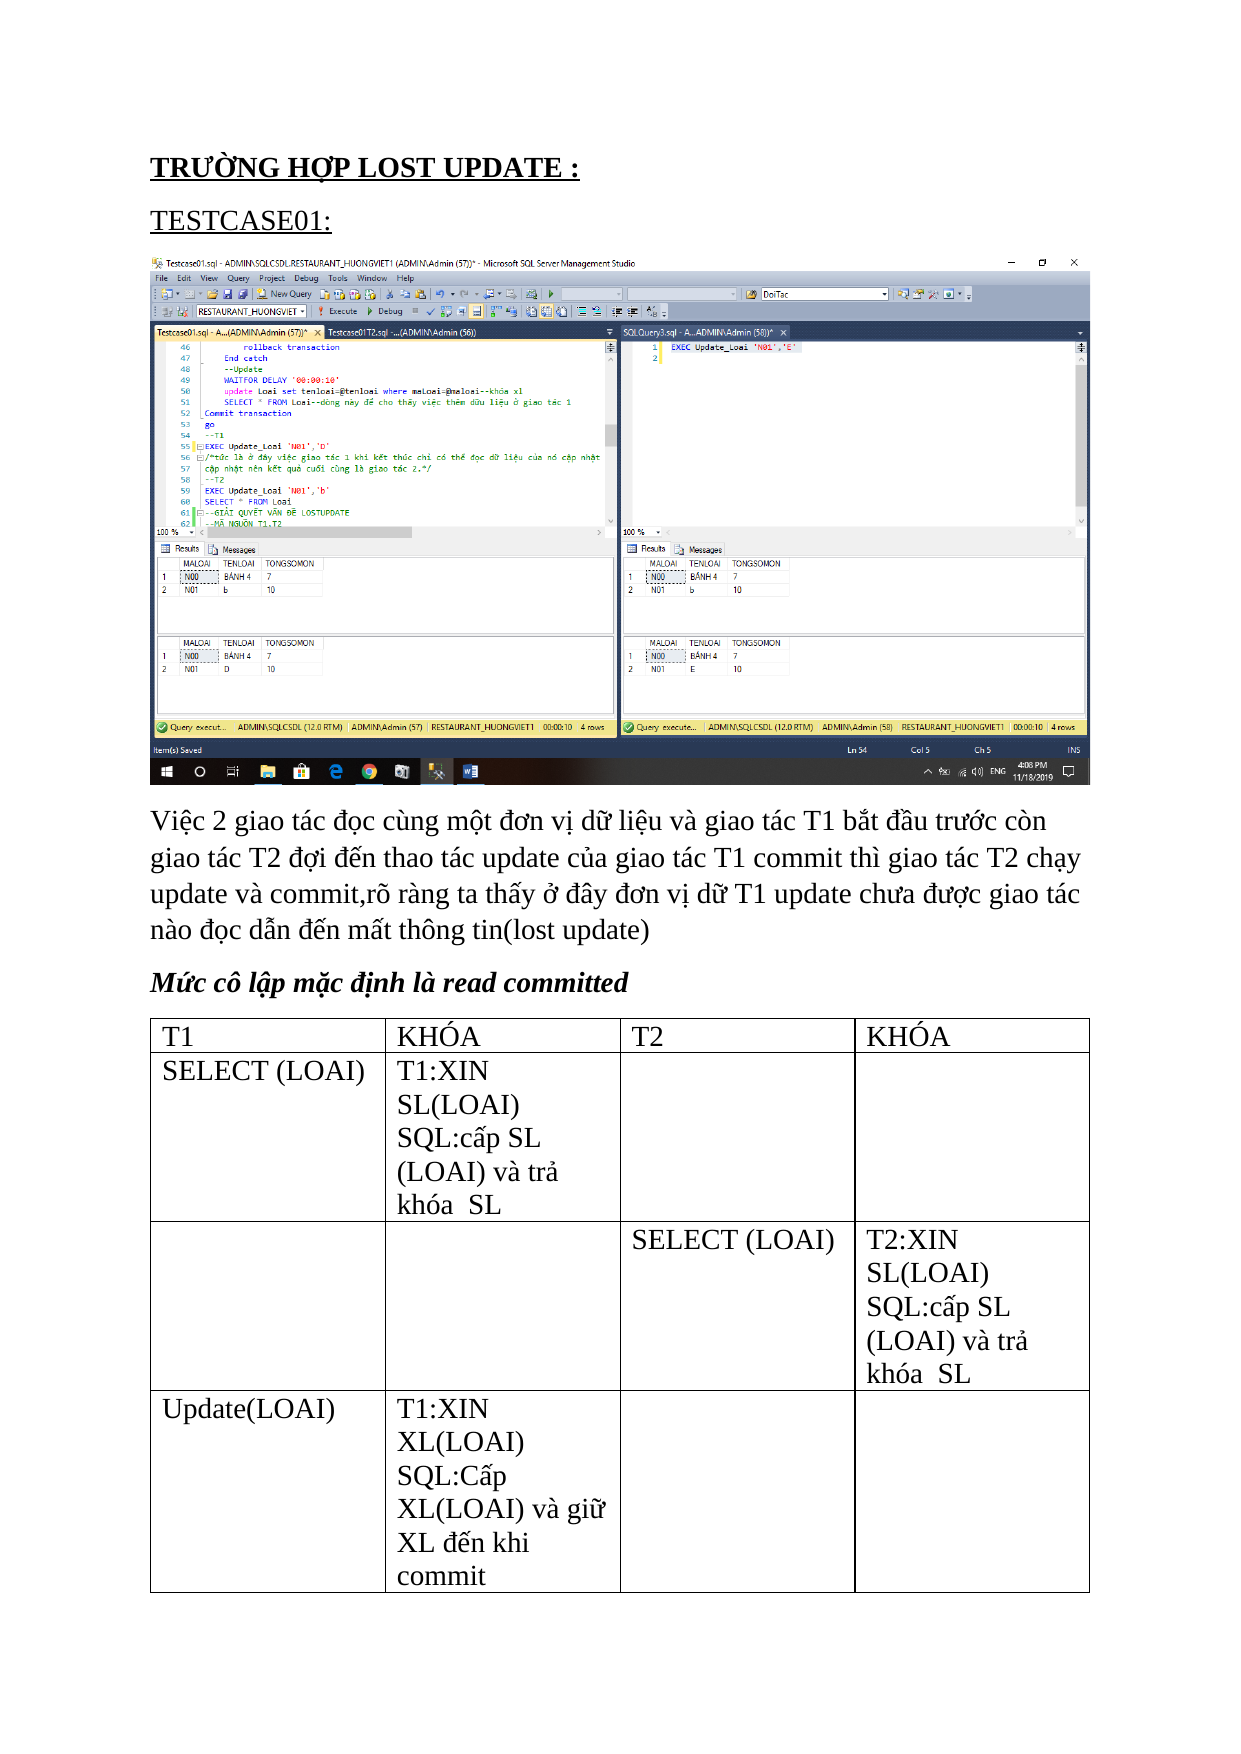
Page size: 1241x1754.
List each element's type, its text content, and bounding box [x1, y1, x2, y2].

text Việc 2 giao tác đọc cùng một đơn vị dữ liệu và giao tác T1 bắt đầu trước còn giao tác T2 đợi đến thao tác update của giao tác T1 commit thì giao tác T2 chạy update và commit,rõ ràng ta thấy ở đây đơn vị dữ T1 update chưa được giao tác nào đọc dẫn đến mất thông tin(lost update) [150, 803, 1090, 946]
picture [150, 255, 1091, 785]
table_cell [856, 1053, 1089, 1221]
table_header T2 [621, 1019, 854, 1052]
table_cell [151, 1222, 385, 1390]
table_cell [856, 1391, 1089, 1592]
table_cell T1:XIN SL(LOAI) SQL:cấp SL (LOAI) và trả khóa SL [386, 1053, 620, 1221]
text Mức cô lập mặc định là read committed [150, 965, 1090, 998]
table_cell SELECT (LOAI) [151, 1053, 385, 1221]
table_cell SELECT (LOAI) [621, 1222, 854, 1390]
table_cell [621, 1391, 854, 1592]
table_cell T2:XIN SL(LOAI) SQL:cấp SL (LOAI) và trả khóa SL [856, 1222, 1089, 1390]
text TESTCASE01: [150, 203, 1090, 236]
text TRƯỜNG HỢP LOST UPDATE : [150, 150, 1090, 183]
table_header KHÓA [856, 1019, 1089, 1052]
table_cell [386, 1222, 620, 1390]
table_cell Update(LOAI) [151, 1391, 385, 1592]
table_cell [621, 1053, 854, 1221]
table_cell T1:XIN XL(LOAI) SQL:Cấp XL(LOAI) và giữ XL đến khi commit [386, 1391, 620, 1592]
table_header KHÓA [386, 1019, 620, 1052]
table_header T1 [151, 1019, 385, 1052]
